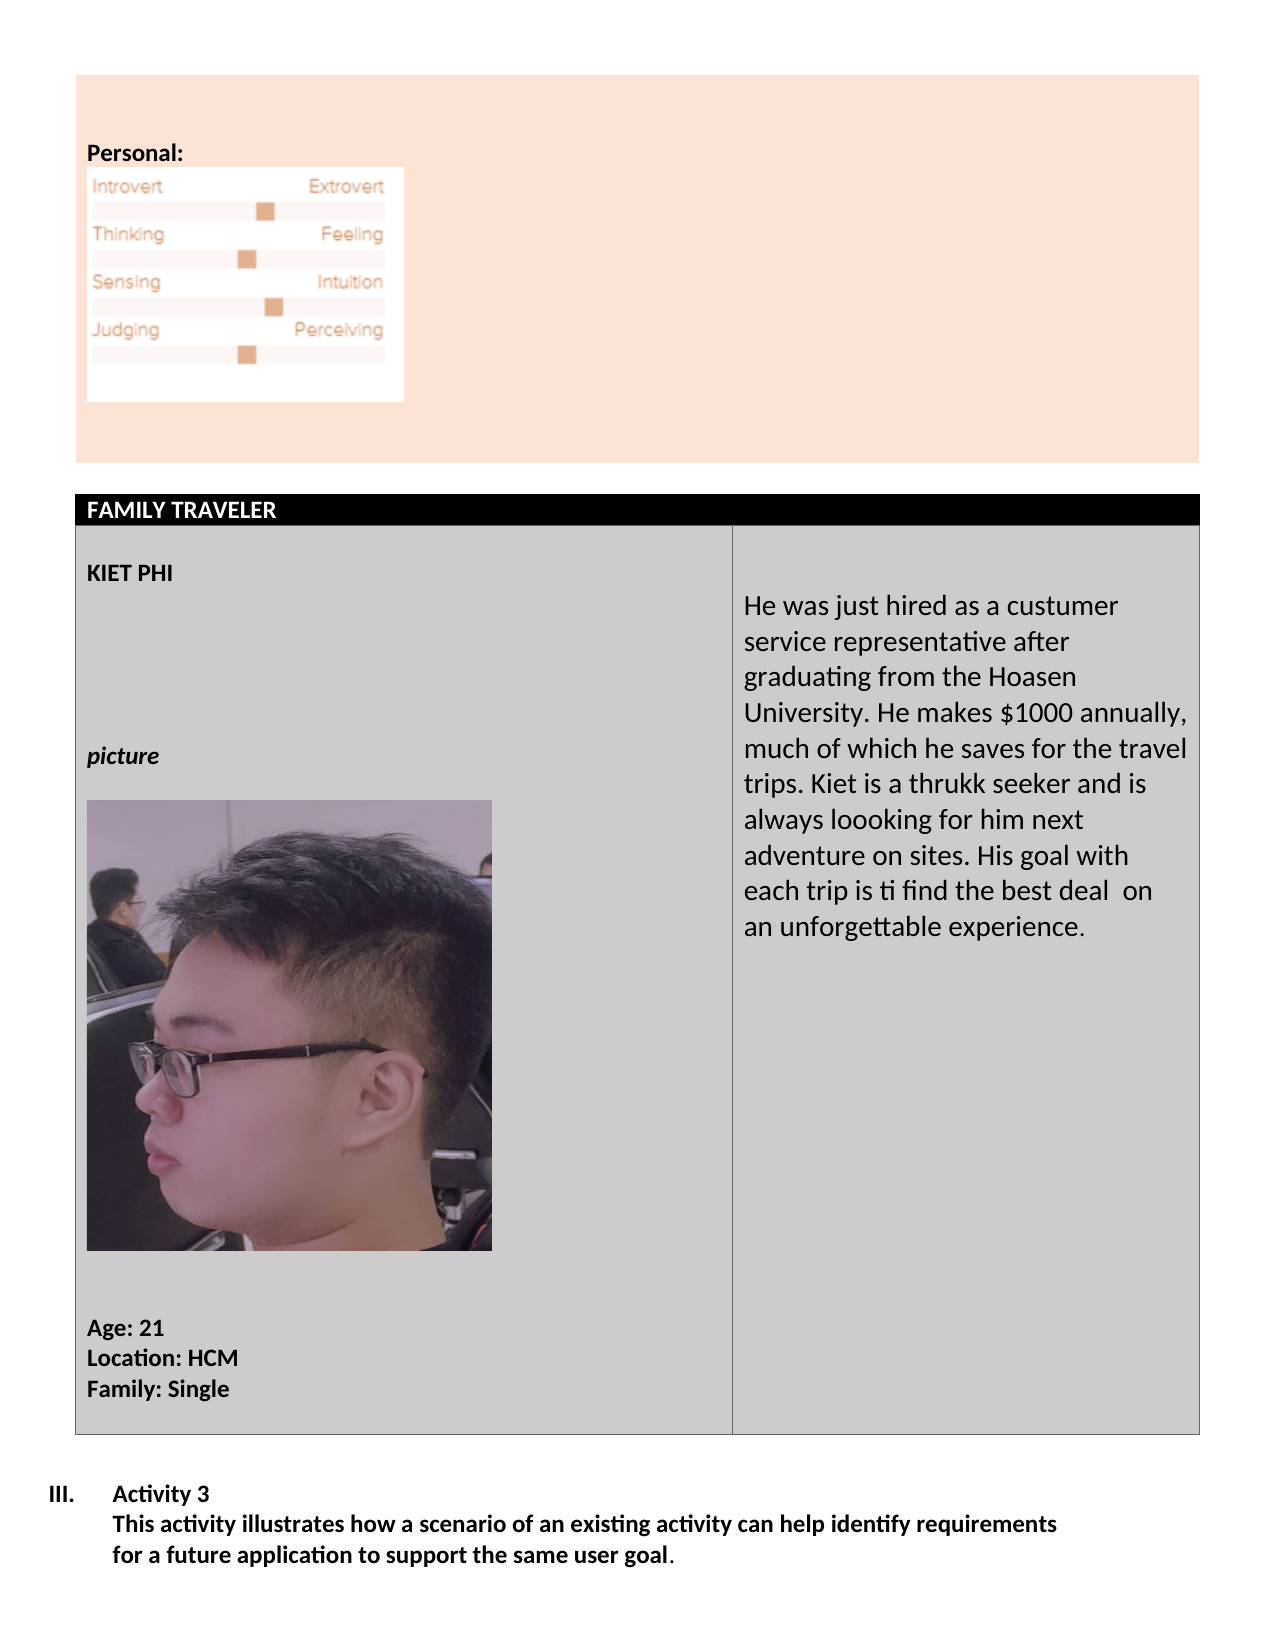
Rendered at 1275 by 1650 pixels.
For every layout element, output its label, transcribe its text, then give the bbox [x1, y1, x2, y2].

text This activity illustrates how a scenario of an existing activity can help identify requirements [112, 1508, 1200, 1539]
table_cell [76, 75, 732, 463]
picture [86, 800, 492, 1251]
table_cell He was just hired as a custumer service representative after graduating from the Hoasen University. He makes $1000 annually, much of which he saves for the travel trips. Kiet is a thrukk seeker and is always loooking for him next adventure on sites. His goal with each trip is ti find the best deal on an unforgettable experience. [733, 526, 1199, 1434]
table_cell KIET PHI picture Age: 21 Location: HCM Family: Single [76, 526, 732, 1434]
text for a future application to support the same user goal. [112, 1539, 1200, 1569]
list Activity 3 [75, 1478, 1200, 1508]
table_header FAMILY TRAVELER [76, 495, 732, 525]
table_header [733, 495, 1199, 525]
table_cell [732, 75, 1199, 463]
